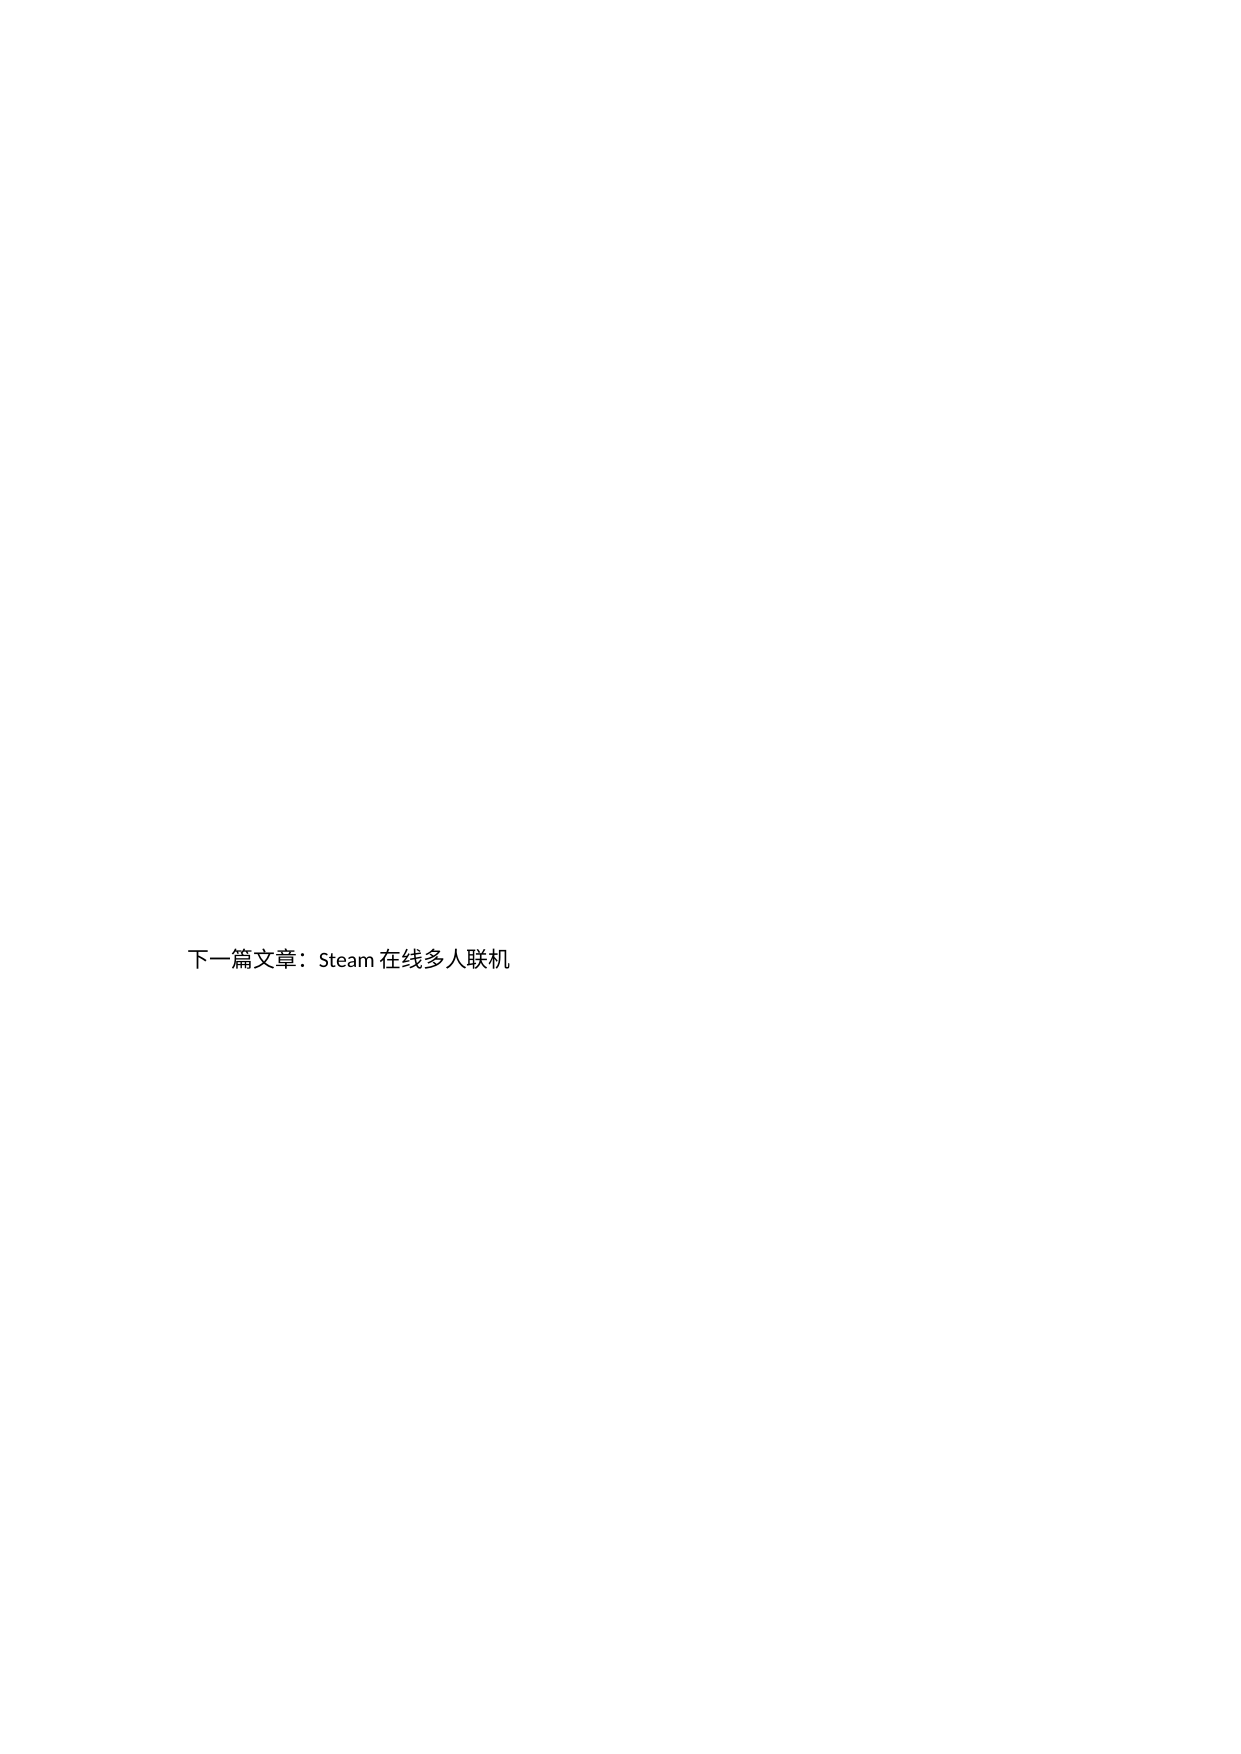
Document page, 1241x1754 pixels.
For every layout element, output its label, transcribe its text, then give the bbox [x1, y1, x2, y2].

text 下一篇文章：Steam在线多人联机 [187, 942, 1053, 974]
